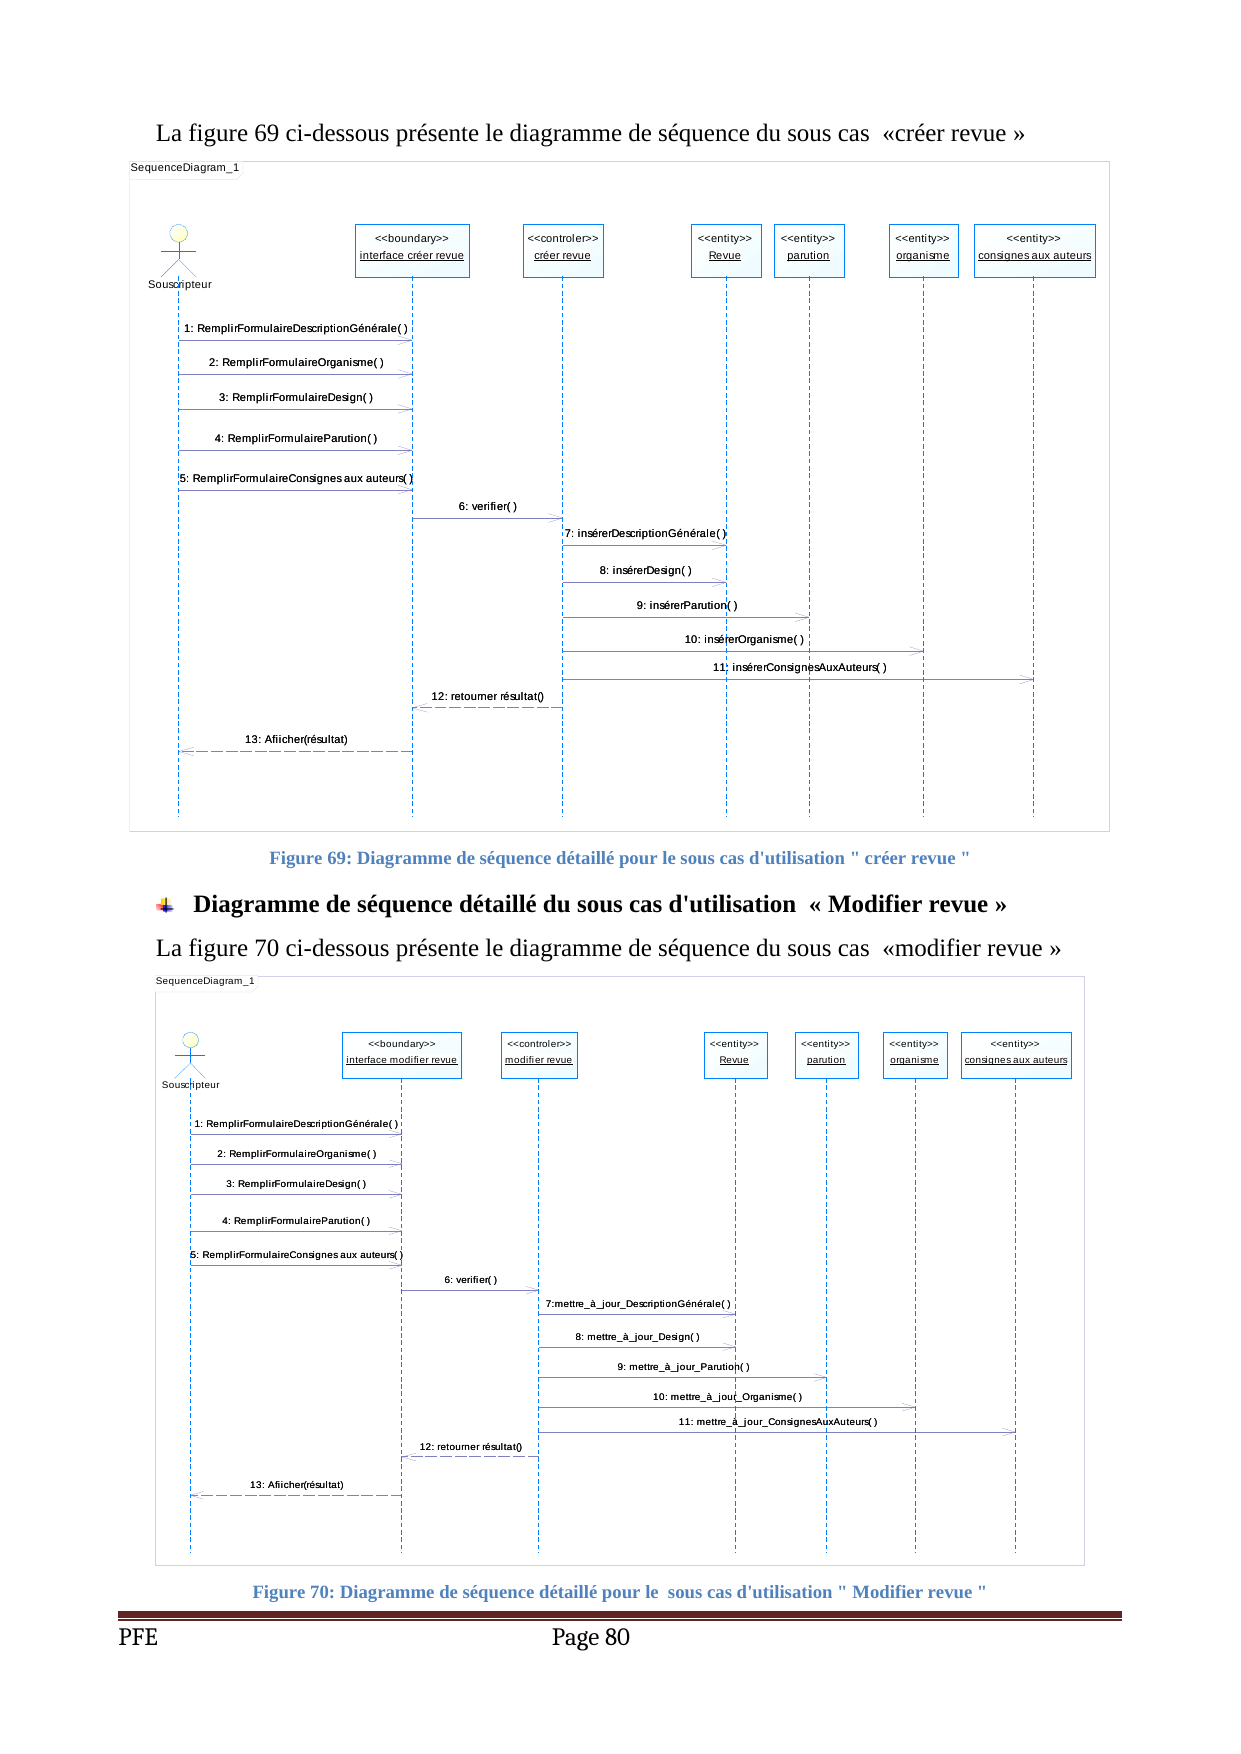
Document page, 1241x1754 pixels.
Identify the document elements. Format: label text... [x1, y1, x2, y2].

text La figure 69 ci-dessous présente le diagramme de séquence du sous cas «créer revue » [156, 118, 1122, 147]
picture [156, 896, 174, 913]
text La figure 70 ci-dessous présente le diagramme de séquence du sous cas «modifier revue » [156, 933, 1122, 961]
list Diagramme de séquence détaillé du sous cas d'utilisation « Modifier revue » [156, 889, 1122, 918]
